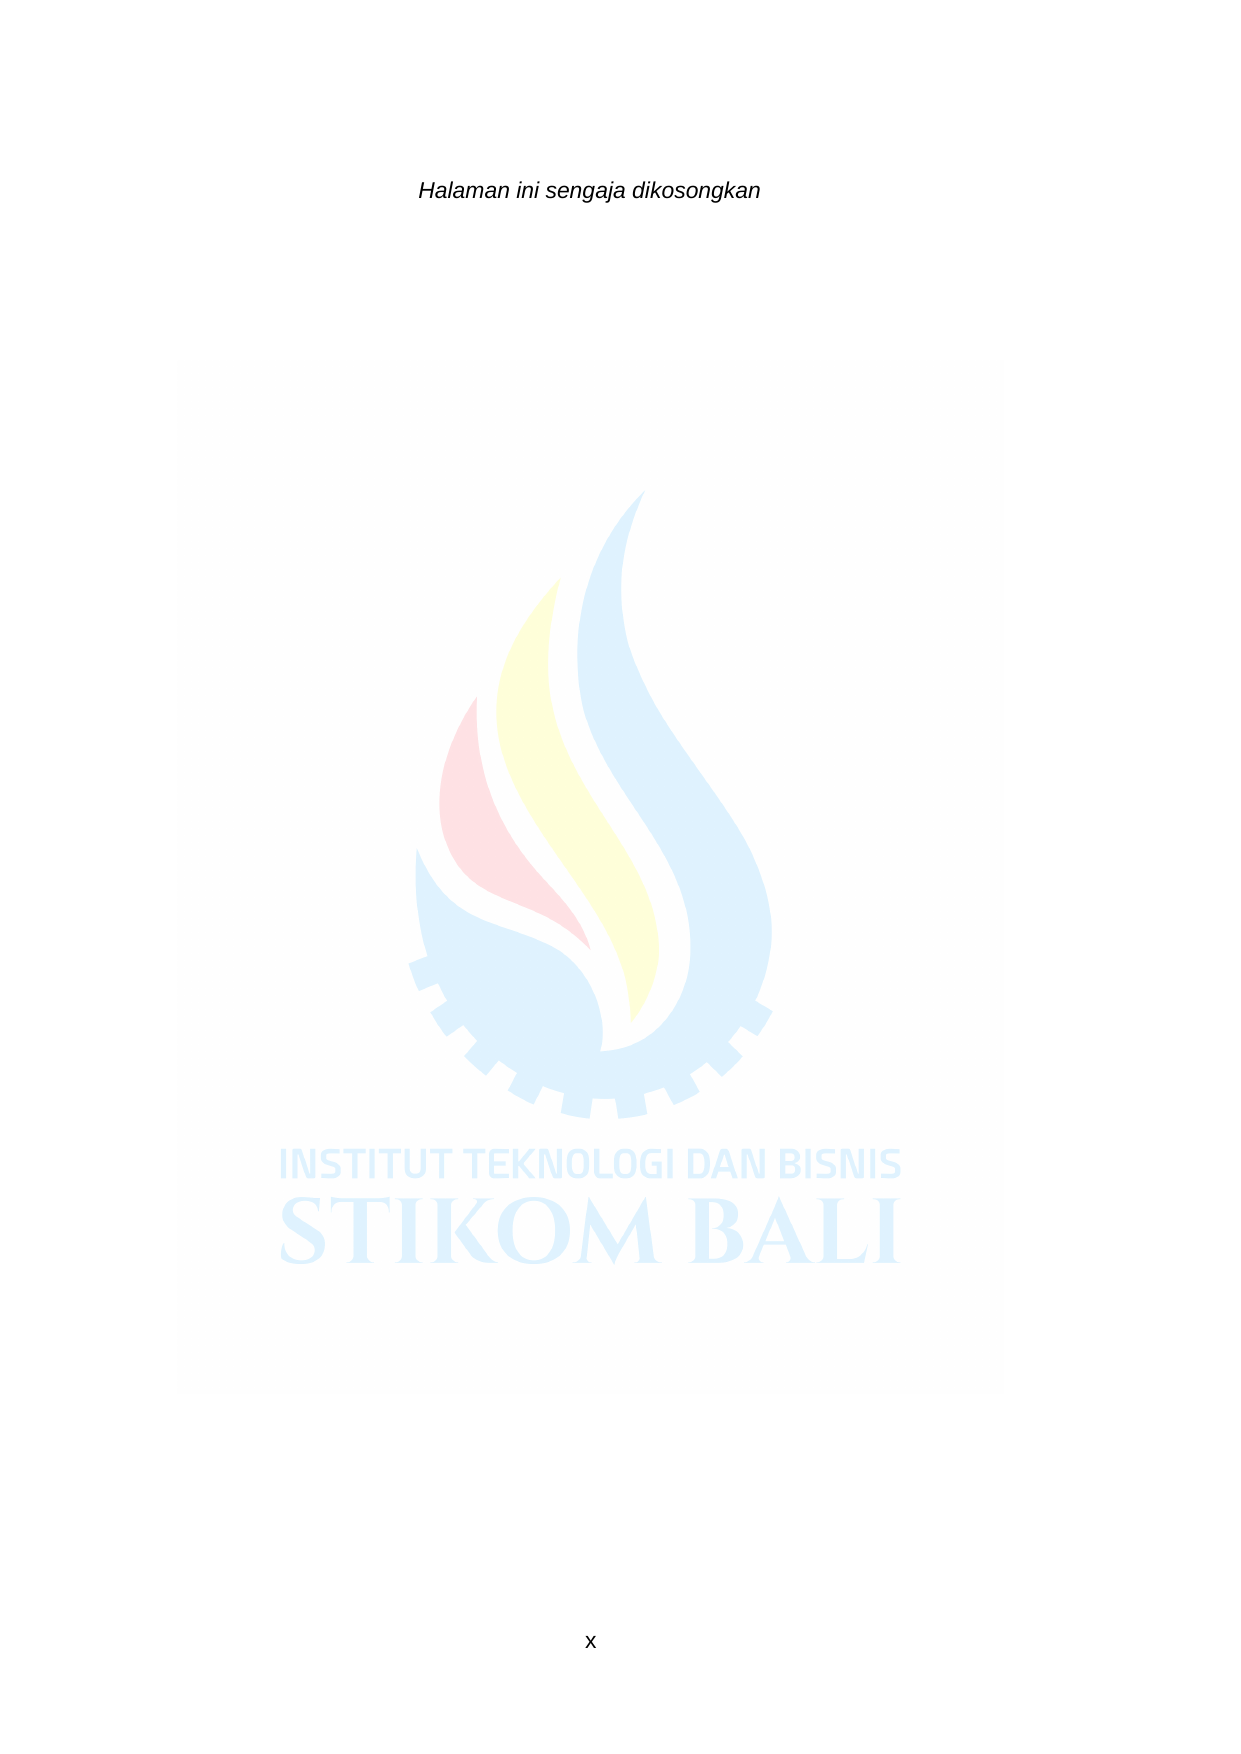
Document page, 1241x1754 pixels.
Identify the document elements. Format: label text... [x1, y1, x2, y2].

text Halaman ini [177, 177, 1004, 203]
